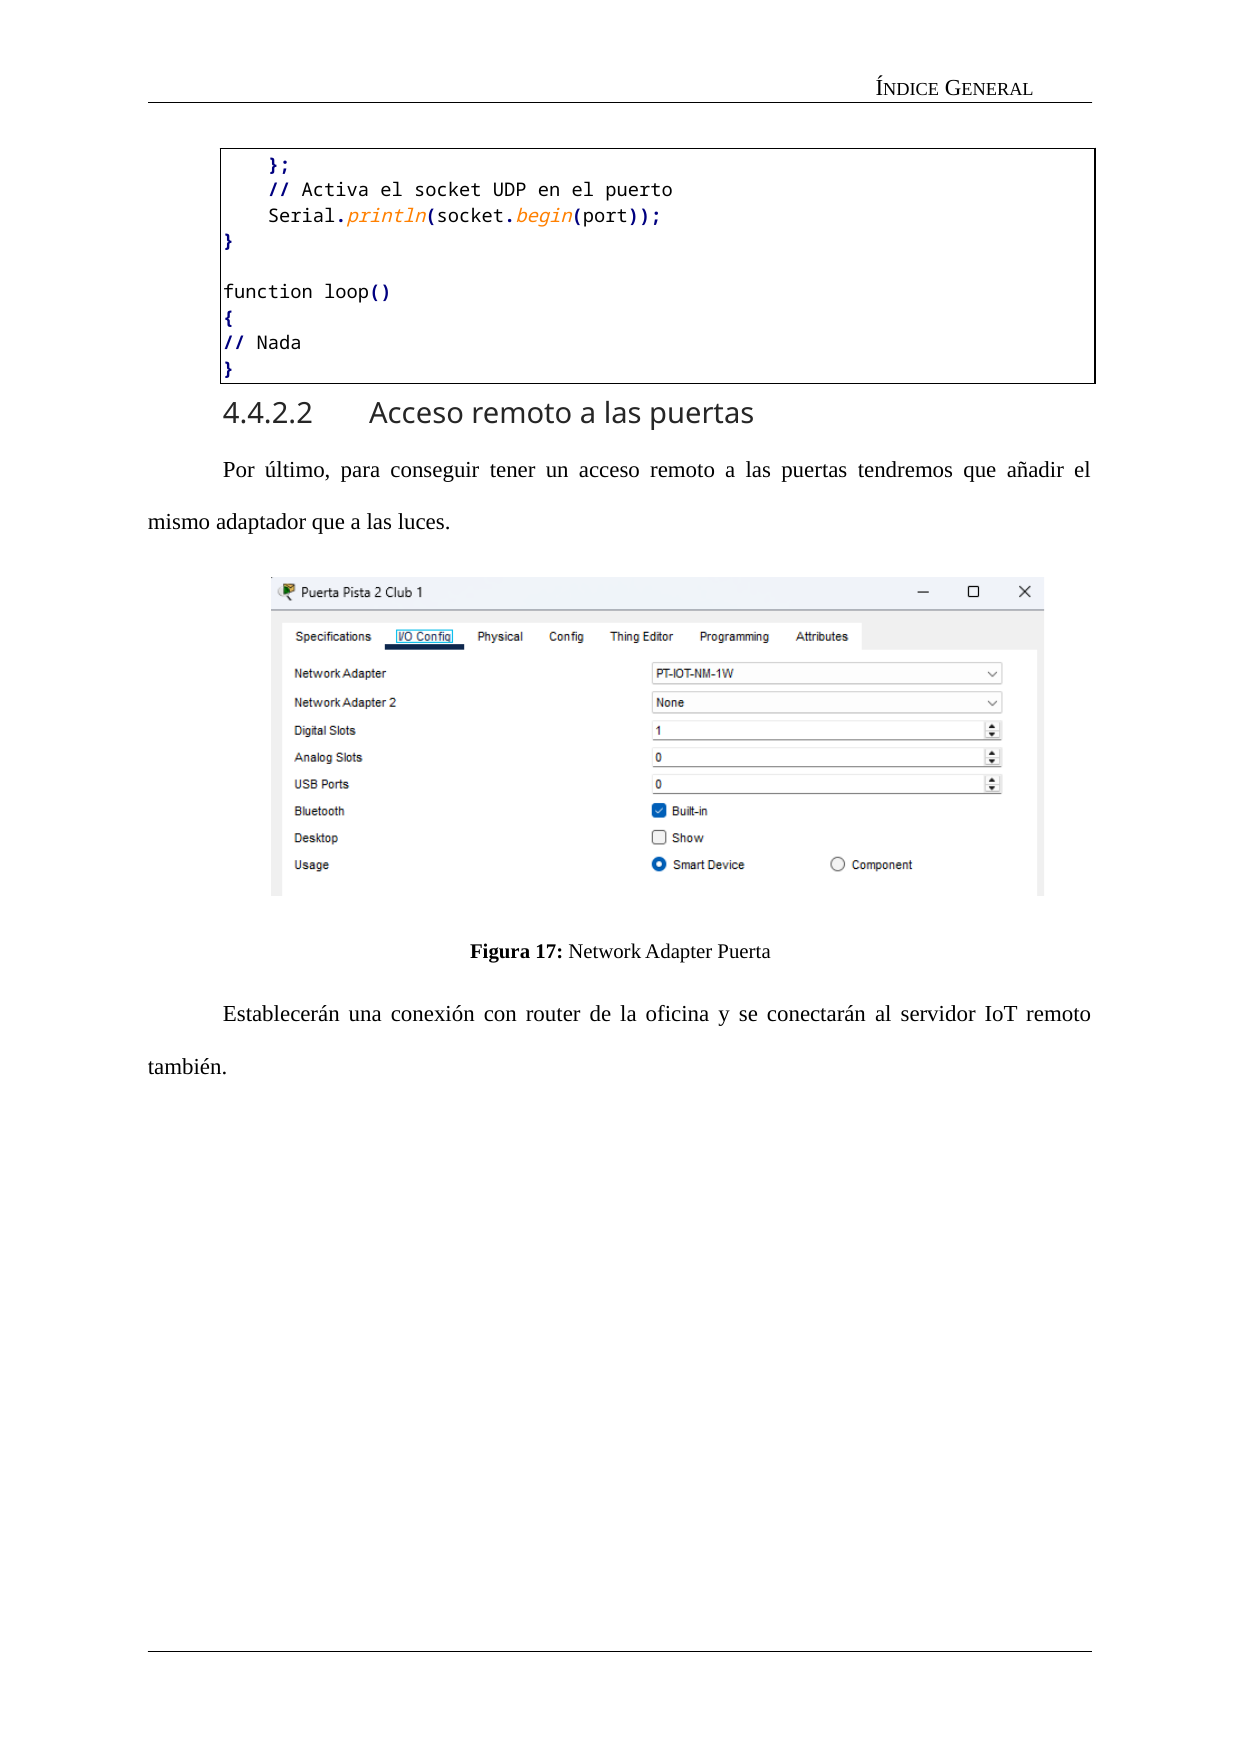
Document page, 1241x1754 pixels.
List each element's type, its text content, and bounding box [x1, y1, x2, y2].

text function loop() [221, 275, 1094, 301]
text } [221, 224, 1094, 250]
subtitle Acceso remoto a las puertas [148, 392, 1092, 432]
text // Nada [221, 326, 1094, 352]
text } [221, 352, 1094, 383]
text Por último, para conseguir tener un acceso remoto a las puertas tendremos que añadir el mismo adaptador que a las luces. [148, 456, 1092, 535]
text { [221, 301, 1094, 326]
text Establecerán una conexión con router de la oficina y se conectarán al servidor IoT remoto también. [148, 1000, 1092, 1079]
text }; [221, 149, 1094, 173]
text Serial.println(socket.begin(port)); [221, 199, 1094, 224]
text // Activa el socket UDP en el puerto [221, 173, 1094, 199]
text Figura 17: Network Adapter Puerta [148, 939, 1092, 963]
picture [271, 577, 1045, 896]
